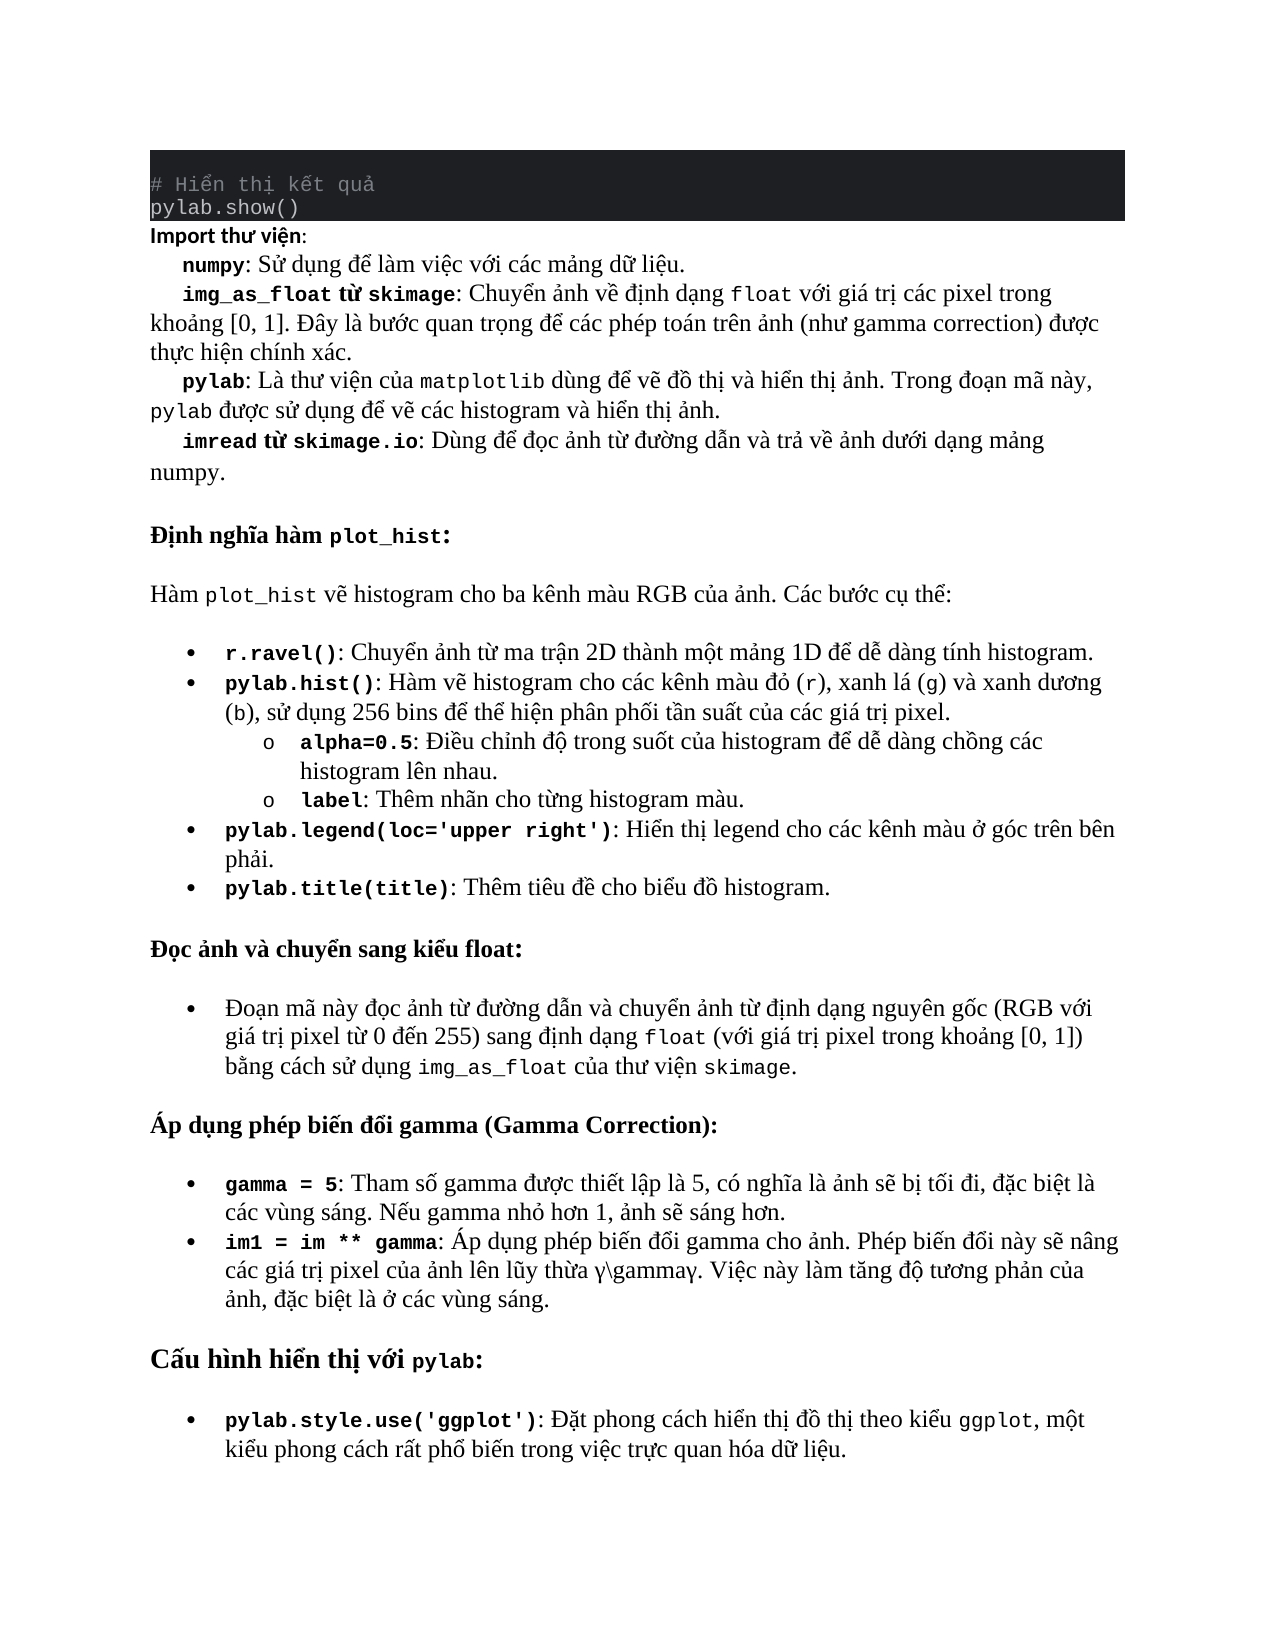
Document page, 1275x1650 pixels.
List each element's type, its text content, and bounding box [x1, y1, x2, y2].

list alpha=0.5: Điều chỉnh độ trong suốt của histogram để dễ dàng chồng các histogram lên nhau. [262, 726, 1125, 784]
list pylab.hist(): Hàm vẽ histogram cho các kênh màu đỏ (r), xanh lá (g) và xanh dương (b), sử dụng 256 bins để thể hiện phân phối tần suất của các giá trị pixel. [187, 667, 1125, 726]
list gamma = 5: Tham số gamma được thiết lập là 5, có nghĩa là ảnh sẽ bị tối đi, đặc biệt là các vùng sáng. Nếu gamma nhỏ hơn 1, ảnh sẽ sáng hơn. [187, 1168, 1125, 1226]
list im1 = im ** gamma: Áp dụng phép biến đổi gamma cho ảnh. Phép biến đổi này sẽ nâng các giá trị pixel của ảnh lên lũy thừa γ\gammaγ. Việc này làm tăng độ tương phản của ảnh, đặc biệt là ở các vùng sáng. [187, 1226, 1125, 1313]
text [150, 150, 1125, 221]
text Đọc ảnh và chuyển sang kiểu float: [150, 931, 1125, 963]
list pylab.style.use('ggplot'): Đặt phong cách hiển thị đồ thị theo kiểu ggplot, một kiểu phong cách rất phổ biến trong việc trực quan hóa dữ liệu. [187, 1404, 1125, 1462]
text Áp dụng phép biến đổi gamma (Gamma Correction): [150, 1110, 1125, 1138]
text Hàm plot_hist vẽ histogram cho ba kênh màu RGB của ảnh. Các bước cụ thể: [150, 579, 1125, 608]
text Import thư viện: [150, 221, 1125, 249]
text  imread từ skimage.io: Dùng để đọc ảnh từ đường dẫn và trả về ảnh dưới dạng mảng numpy. [150, 425, 1125, 485]
list Đoạn mã này đọc ảnh từ đường dẫn và chuyển ảnh từ định dạng nguyên gốc (RGB với giá trị pixel từ 0 đến 255) sang định dạng float (với giá trị pixel trong khoảng [0, 1]) bằng cách sử dụng img_as_float của thư viện skimage. [187, 993, 1125, 1081]
list pylab.legend(loc='upper right'): Hiển thị legend cho các kênh màu ở góc trên bên phải. [187, 814, 1125, 872]
text Cấu hình hiển thị với pylab: [150, 1342, 1125, 1375]
list r.ravel(): Chuyển ảnh từ ma trận 2D thành một mảng 1D để dễ dàng tính histogram. [187, 637, 1125, 667]
text  img_as_float từ skimage: Chuyển ảnh về định dạng float với giá trị các pixel trong khoảng [0, 1]. Đây là bước quan trọng để các phép toán trên ảnh (như gamma correction) được thực hiện chính xác. [150, 278, 1125, 366]
text Định nghĩa hàm plot_hist: [150, 517, 1125, 549]
text  pylab: Là thư viện của matplotlib dùng để vẽ đồ thị và hiển thị ảnh. Trong đoạn mã này, pylab được sử dụng để vẽ các histogram và hiển thị ảnh. [150, 366, 1125, 425]
list label: Thêm nhãn cho từng histogram màu. [262, 784, 1125, 814]
list pylab.title(title): Thêm tiêu đề cho biểu đồ histogram. [187, 872, 1125, 902]
text  numpy: Sử dụng để làm việc với các mảng dữ liệu. [150, 249, 1125, 278]
